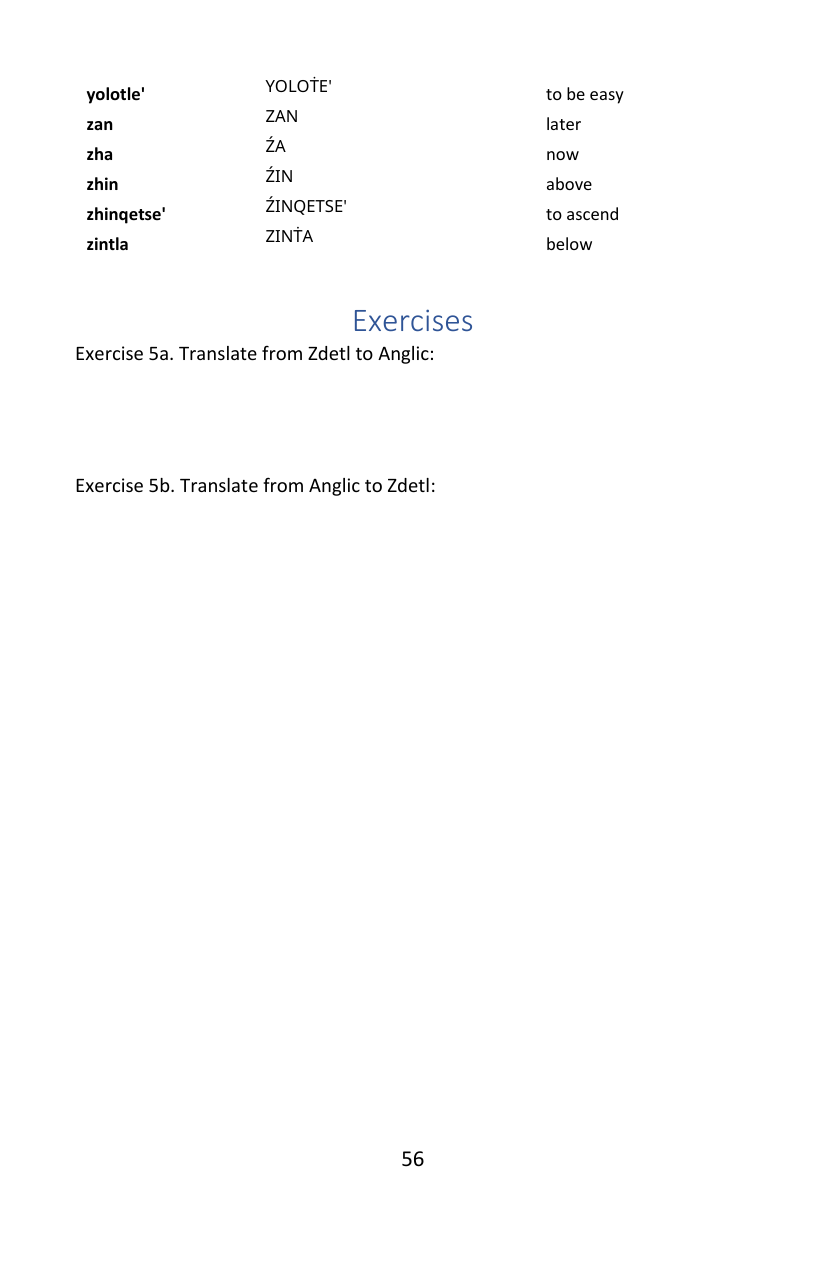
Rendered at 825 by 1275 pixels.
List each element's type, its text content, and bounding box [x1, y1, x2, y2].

table_cell YOLOṪE' [254, 75, 534, 105]
table_cell later [535, 105, 750, 135]
table_cell below [535, 225, 750, 255]
table_cell ŹA [254, 135, 534, 165]
table_cell zha [75, 135, 254, 165]
table_cell zan [75, 105, 254, 135]
table_cell to ascend [535, 195, 750, 225]
table_cell to be easy [535, 75, 750, 105]
table_cell yolotle' [75, 75, 254, 105]
text Exercise 5b. Translate from Anglic to Zdetl: [75, 472, 750, 497]
table_cell ŹINQETSE' [254, 195, 534, 225]
table_cell zintla [75, 225, 254, 255]
subtitle Exercises [75, 299, 750, 340]
table_cell zhin [75, 165, 254, 195]
text Exercise 5a. Translate from Zdetl to Anglic: [75, 340, 750, 365]
table_cell zhinqetse' [75, 195, 254, 225]
table_cell above [535, 165, 750, 195]
table_cell now [535, 135, 750, 165]
table_cell ŹIN [254, 165, 534, 195]
table_cell ZAN [254, 105, 534, 135]
table_cell ZINṪA [254, 225, 534, 255]
